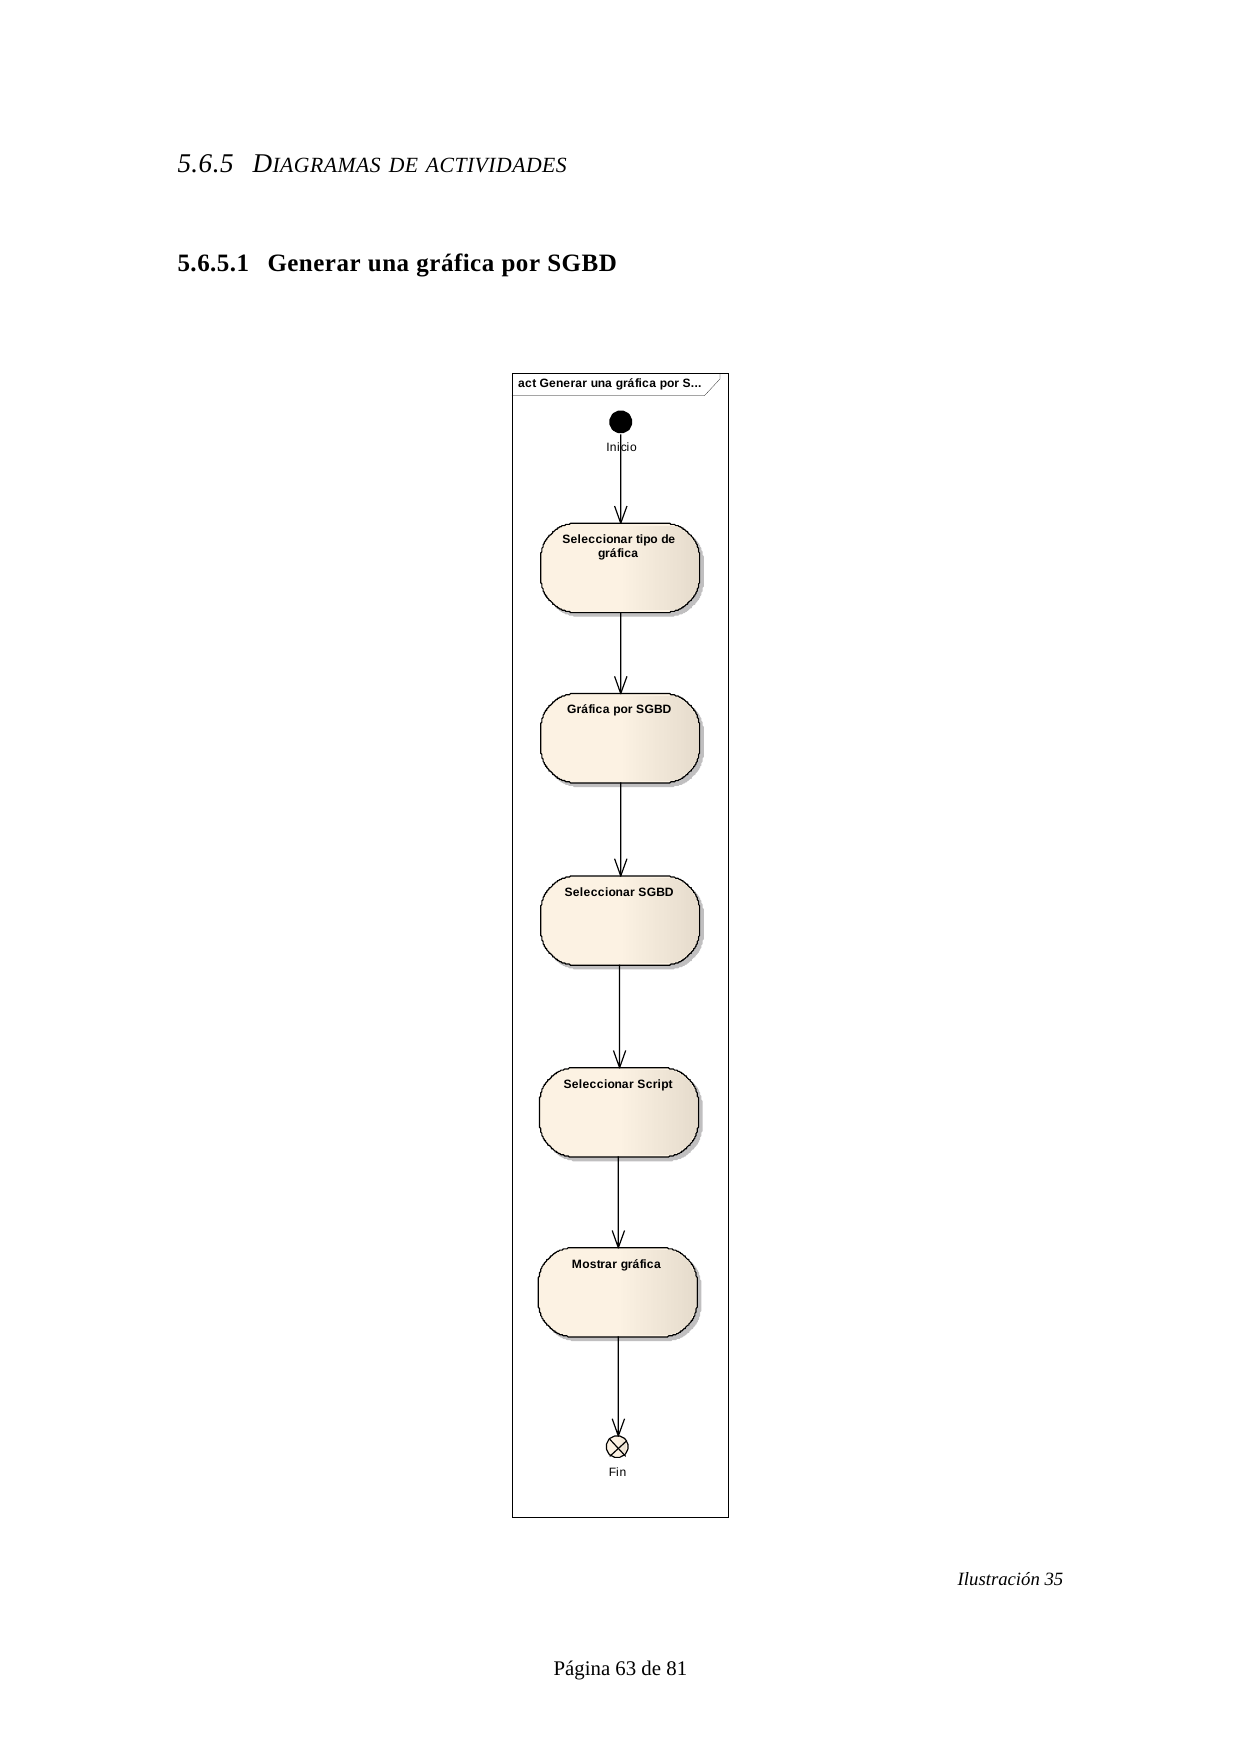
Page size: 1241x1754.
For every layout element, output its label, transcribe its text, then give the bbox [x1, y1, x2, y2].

subtitle Generar una gráfica por SGBD [177, 248, 1063, 277]
subtitle Diagramas de actividades [177, 148, 1063, 179]
